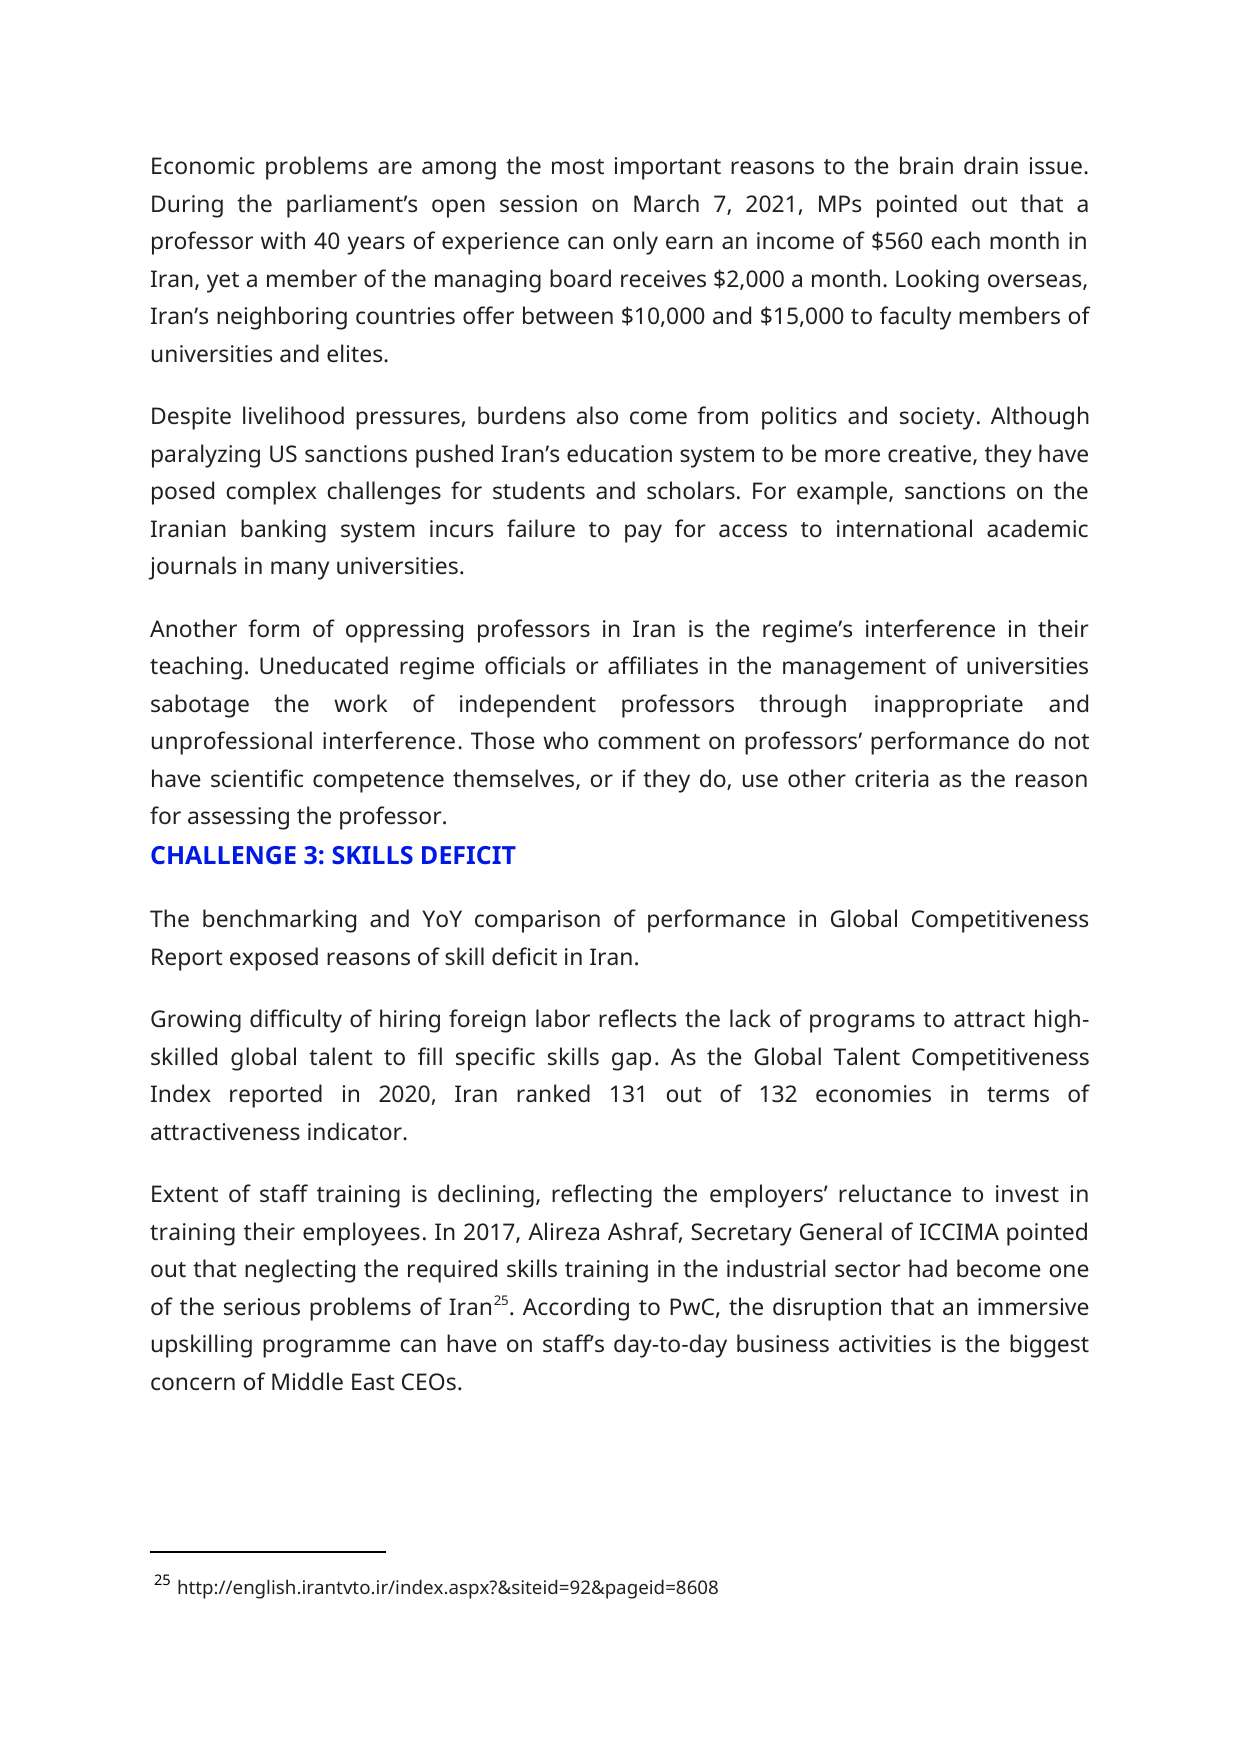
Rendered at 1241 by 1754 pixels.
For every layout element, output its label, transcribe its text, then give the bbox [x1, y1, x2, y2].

text Another form of oppressing professors in Iran is the regime’s interference in their teaching. Uneducated regime officials or affiliates in the management of universities sabotage the work of independent professors through inappropriate and unprofessional interference. Those who comment on professors’ performance do not have scientific competence themselves, or if they do, use other criteria as the reason for assessing the professor. [150, 612, 1090, 831]
text Growing difficulty of hiring foreign labor reflects the lack of programs to attract high-skilled global talent to fill specific skills gap. As the Global Talent Competitiveness Index reported in 2020, Iran ranked 131 out of 132 economies in terms of attractiveness indicator. [150, 1003, 1090, 1147]
text Economic problems are among the most important reasons to the brain drain issue. During the parliament’s open session on March 7, 2021, MPs pointed out that a professor with 40 years of experience can only earn an income of $560 each month in Iran, yet a member of the managing board receives $2,000 a month. Looking overseas, Iran’s neighboring countries offer between $10,000 and $15,000 to faculty members of universities and elites. [150, 150, 1090, 369]
text Despite livelihood pressures, burdens also come from politics and society. Although paralyzing US sanctions pushed Iran’s education system to be more creative, they have posed complex challenges for students and scholars. For example, sanctions on the Iranian banking system incurs failure to pay for access to international academic journals in many universities. [150, 400, 1090, 581]
text The benchmarking and YoY comparison of performance in Global Competitiveness Report exposed reasons of skill deficit in Iran. [150, 903, 1090, 972]
text Extent of staff training is declining, reflecting the employers’ reluctance to invest in training their employees. In 2017, Alireza Ashraf, Secretary General of ICCIMA pointed out that neglecting the required skills training in the industrial sector had become one of the serious problems of Iran. According to PwC, the disruption that an immersive upskilling programme can have on staff’s day-to-day business activities is the biggest concern of Middle East CEOs. [150, 1178, 1090, 1397]
text CHALLENGE 3: SKILLS DEFICIT [150, 837, 1090, 872]
